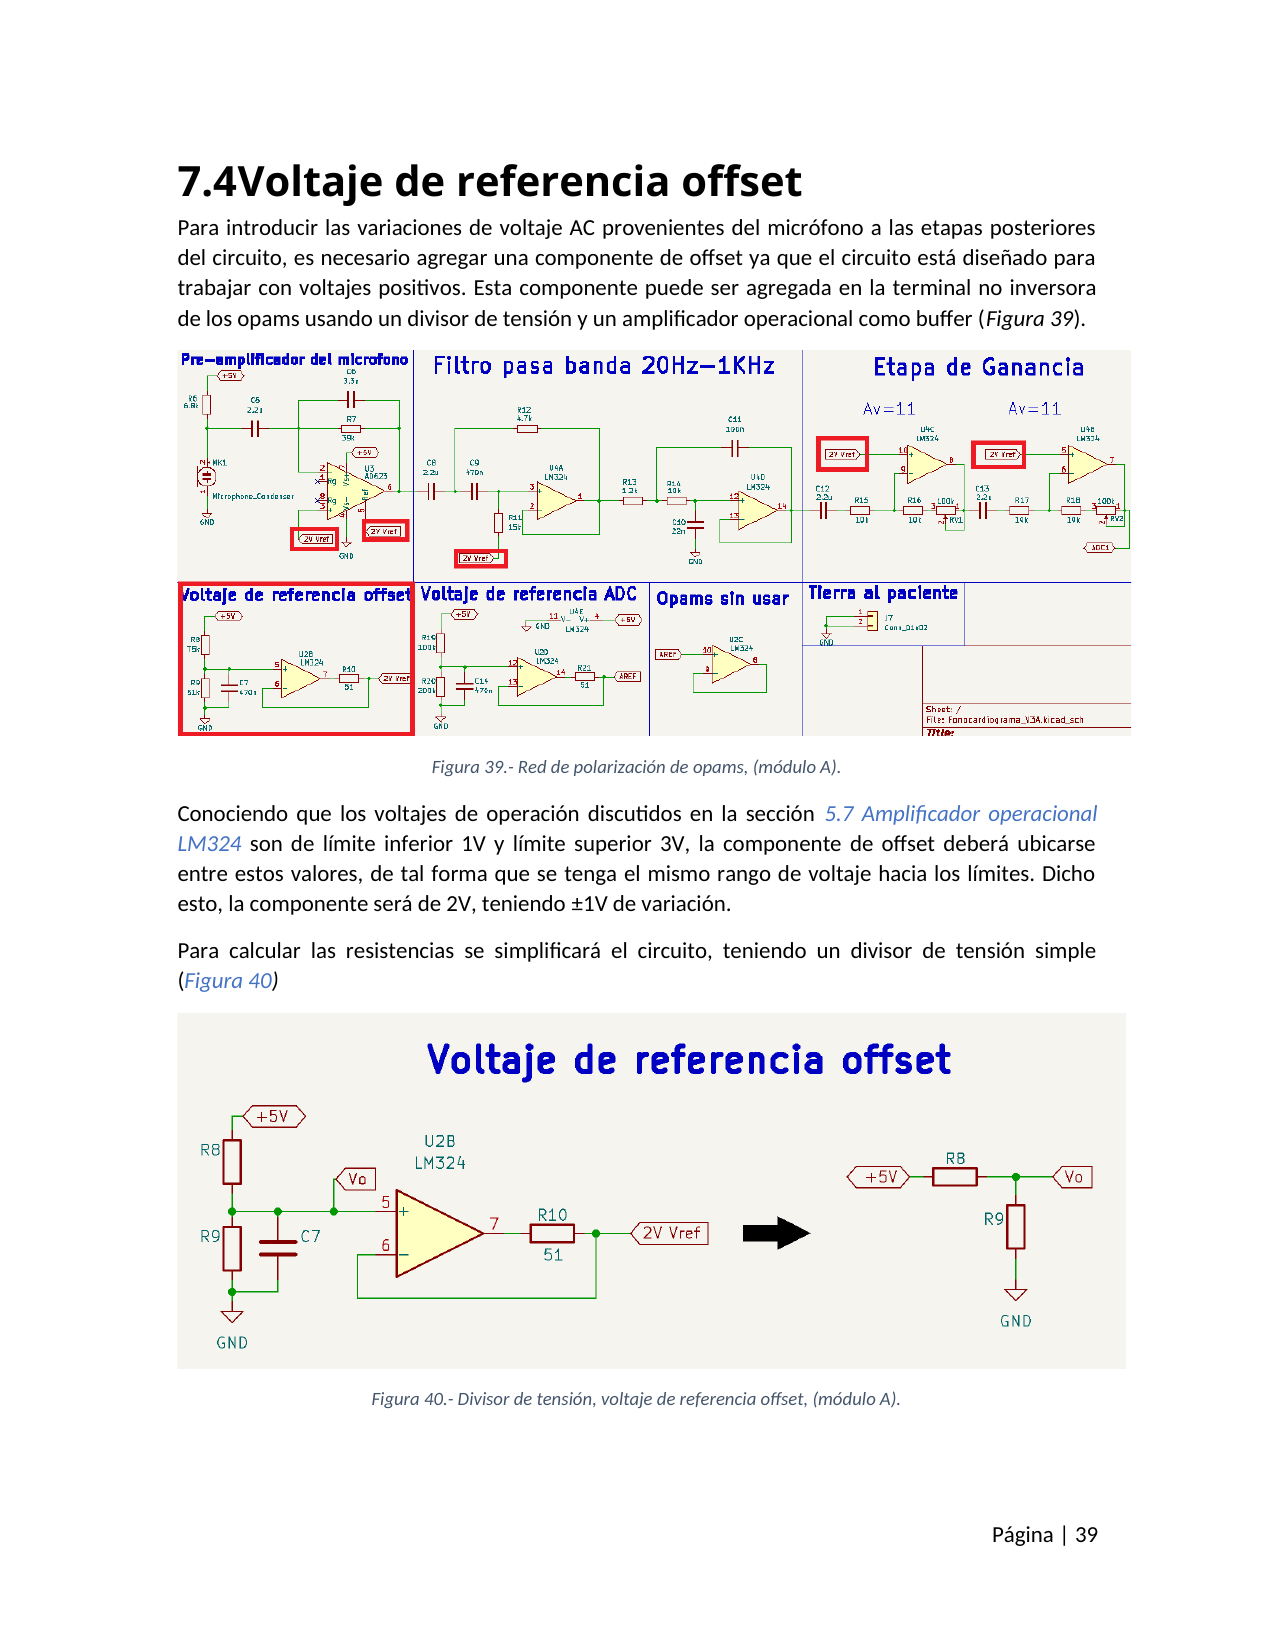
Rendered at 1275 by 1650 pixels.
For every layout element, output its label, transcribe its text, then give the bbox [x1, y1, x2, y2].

picture [177, 350, 1132, 736]
text Para introducir las variaciones de voltaje AC provenientes del micrófono a las etapas posteriores del circuito, es necesario agregar una componente de offset ya que el circuito está diseñado para trabajar con voltajes positivos. Esta componente puede ser agregada en la terminal no inversora de los opams usando un divisor de tensión y un amplificador operacional como buffer (Figura 41). [177, 213, 1098, 332]
text Figura 39.- Red de polarización de opams, (módulo A). [177, 755, 1098, 778]
picture [177, 1013, 1127, 1369]
text Conociendo que los voltajes de operación discutidos en la sección 5.7 Amplificador operacional LM324 son de límite inferior 1V y límite superior 3V, la componente de offset deberá ubicarse entre estos valores, de tal forma que se tenga el mismo rango de voltaje hacia los límites. Dicho esto, la componente será de 2V, teniendo ±1V de variación. [177, 799, 1098, 917]
text Figura 40.- Divisor de tensión, voltaje de referencia offset, (módulo A). [177, 1387, 1098, 1410]
text Para calcular las resistencias se simplificará el circuito, teniendo un divisor de tensión simple (Figura 42) [177, 936, 1098, 994]
subtitle Voltaje de referencia offset [177, 152, 1098, 208]
